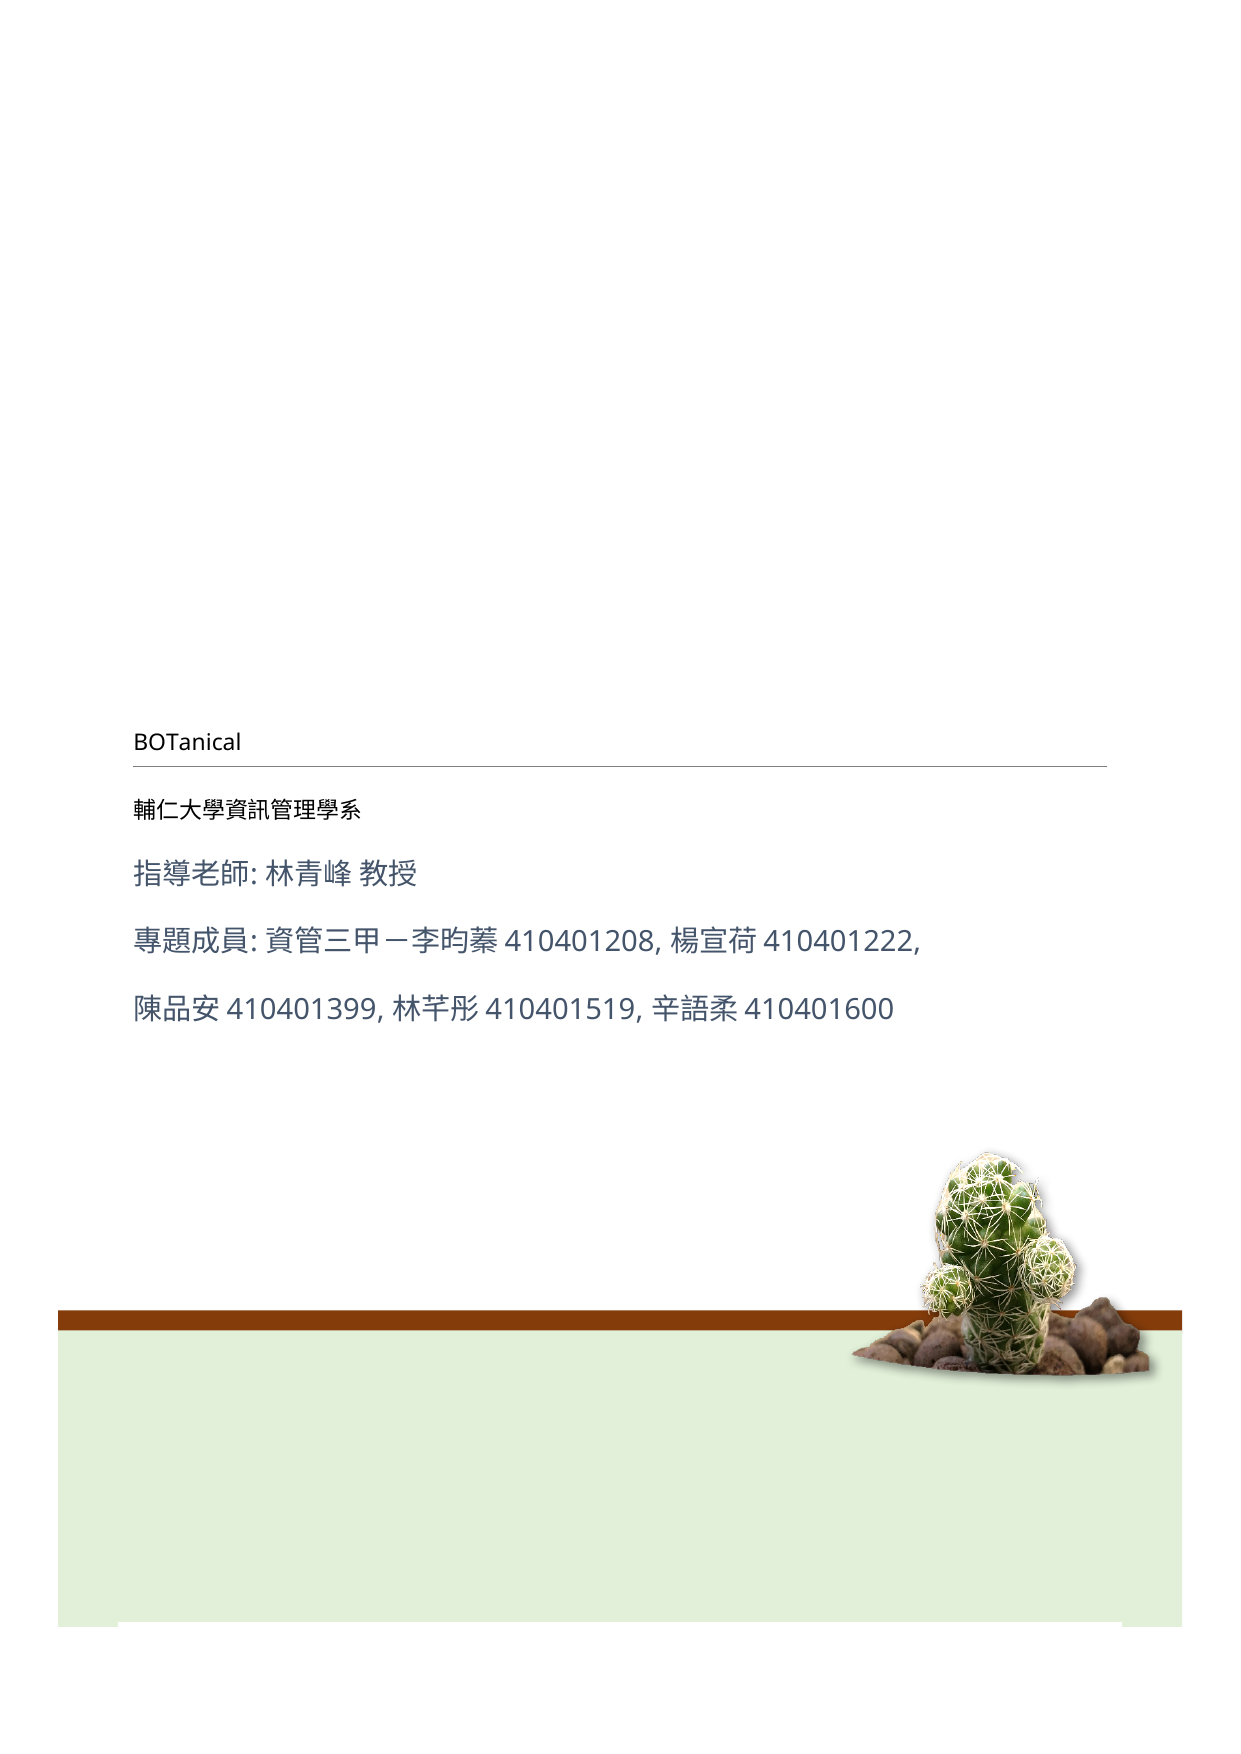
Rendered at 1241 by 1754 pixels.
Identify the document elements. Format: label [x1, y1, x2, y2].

picture [811, 1062, 1186, 1421]
